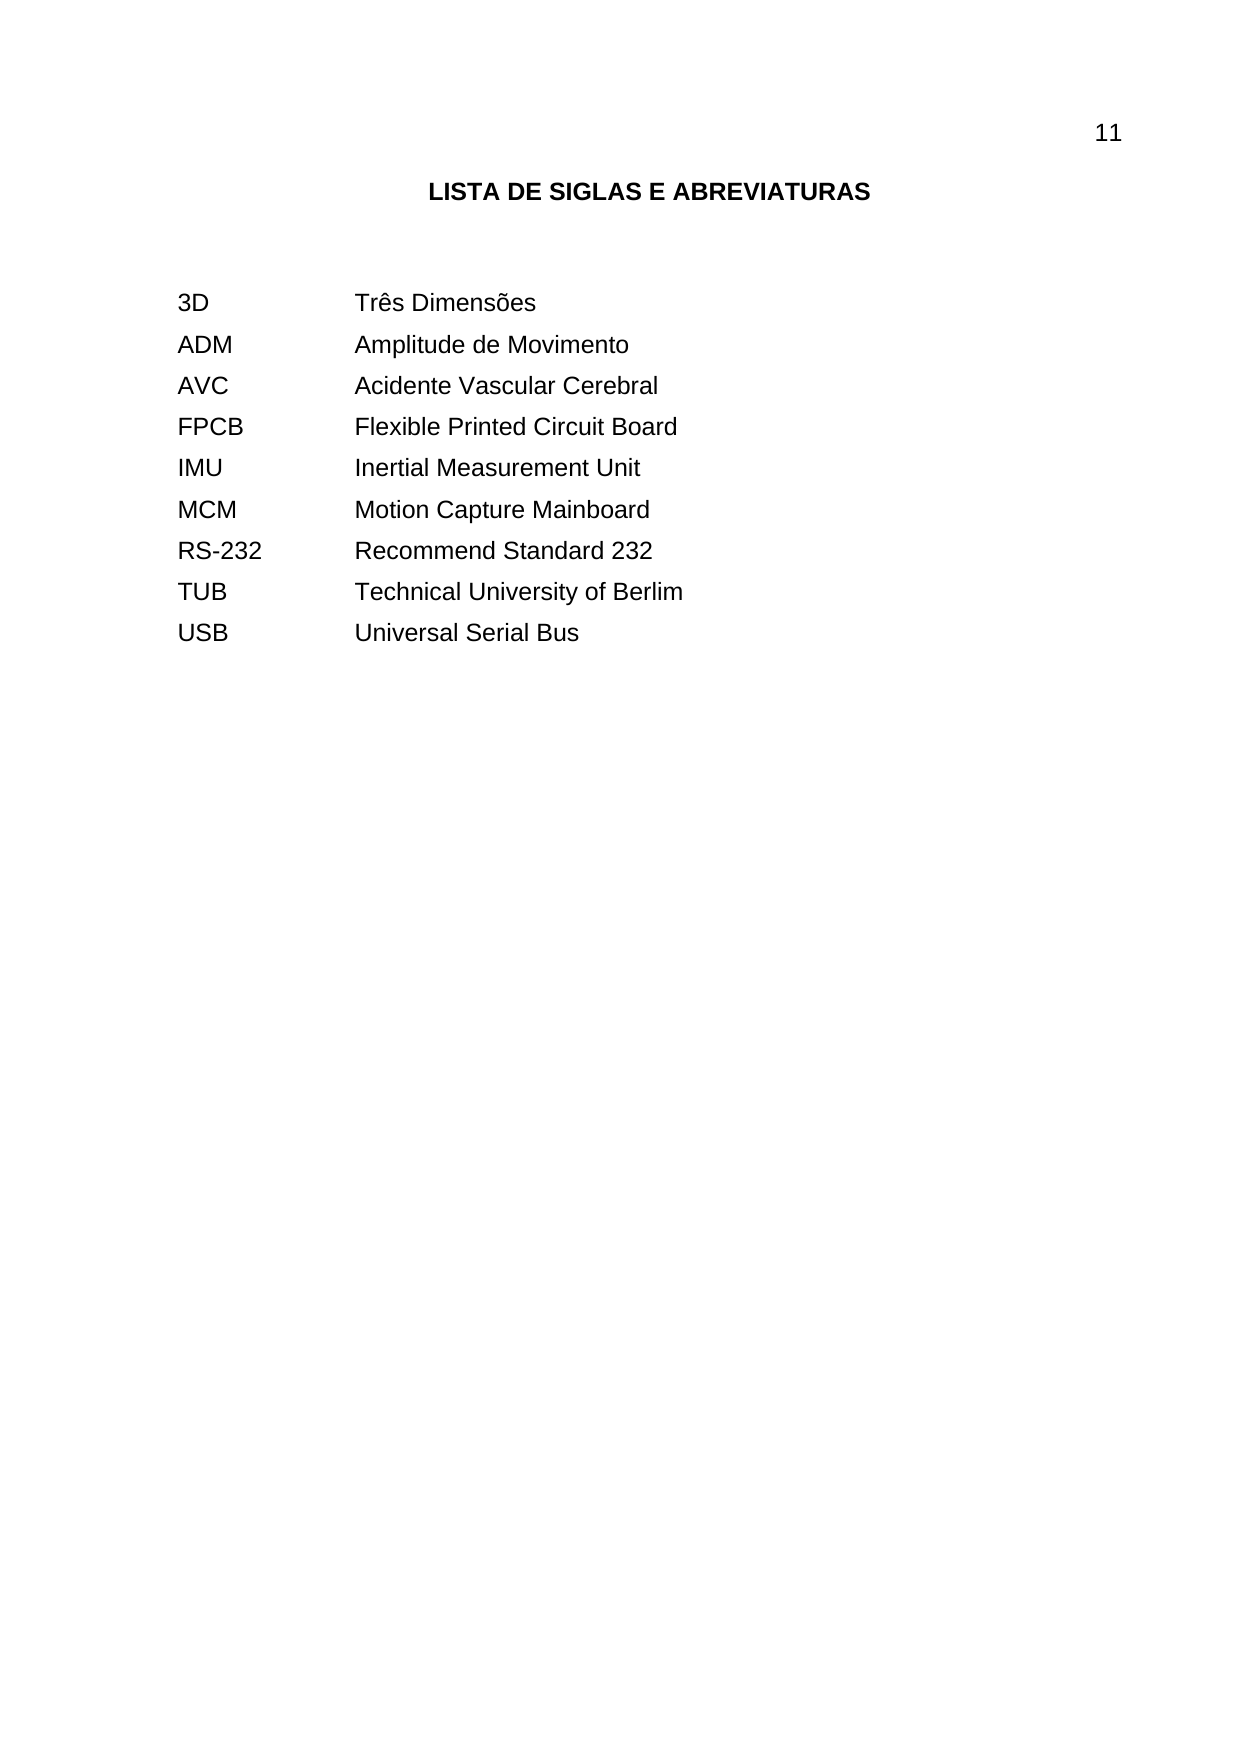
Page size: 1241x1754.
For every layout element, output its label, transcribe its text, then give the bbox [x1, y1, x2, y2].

list ADM Amplitude de Movimento [177, 330, 1122, 358]
list 3D Três Dimensões [177, 288, 1122, 317]
list TUB Technical University of Berlim [177, 577, 1122, 606]
list USB Universal Serial Bus [177, 618, 1122, 647]
list RS-232 Recommend Standard 232 [177, 536, 1122, 565]
list AVC Acidente Vascular Cerebral [177, 371, 1122, 400]
list FPCB Flexible Printed Circuit Board [177, 412, 1122, 441]
text LISTA DE SIGLAS E ABREVIATURAS [177, 177, 1122, 206]
list IMU Inertial Measurement Unit [177, 453, 1122, 482]
list MCM Motion Capture Mainboard [177, 495, 1122, 523]
